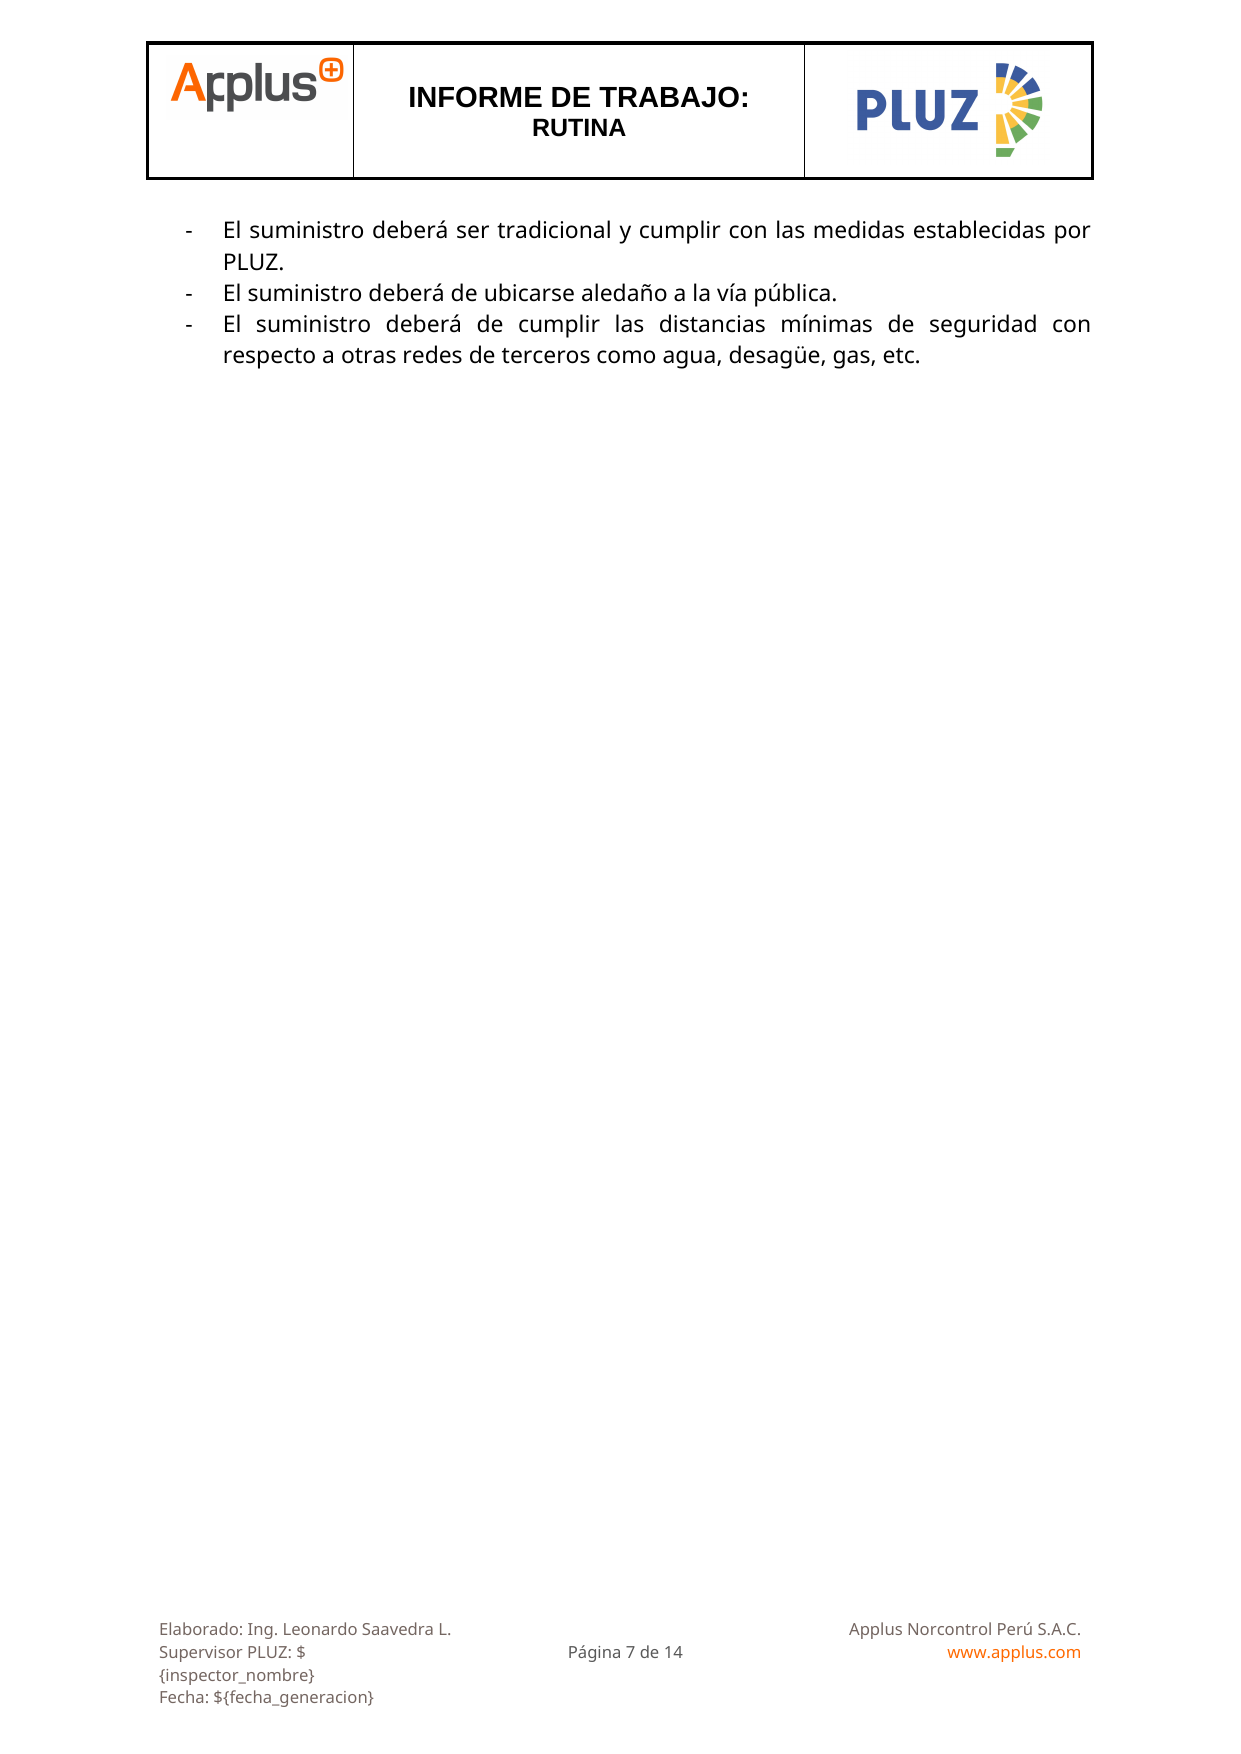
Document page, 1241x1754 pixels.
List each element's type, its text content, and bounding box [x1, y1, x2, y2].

list El suministro deberá de ubicarse aledaño a la vía pública. [185, 277, 1092, 308]
picture [165, 55, 348, 120]
picture [847, 50, 1050, 165]
list El suministro deberá de cumplir las distancias mínimas de seguridad con respecto a otras redes de terceros como agua, desagüe, gas, etc. [185, 308, 1092, 371]
list El suministro deberá ser tradicional y cumplir con las medidas establecidas por PLUZ. [185, 214, 1092, 277]
